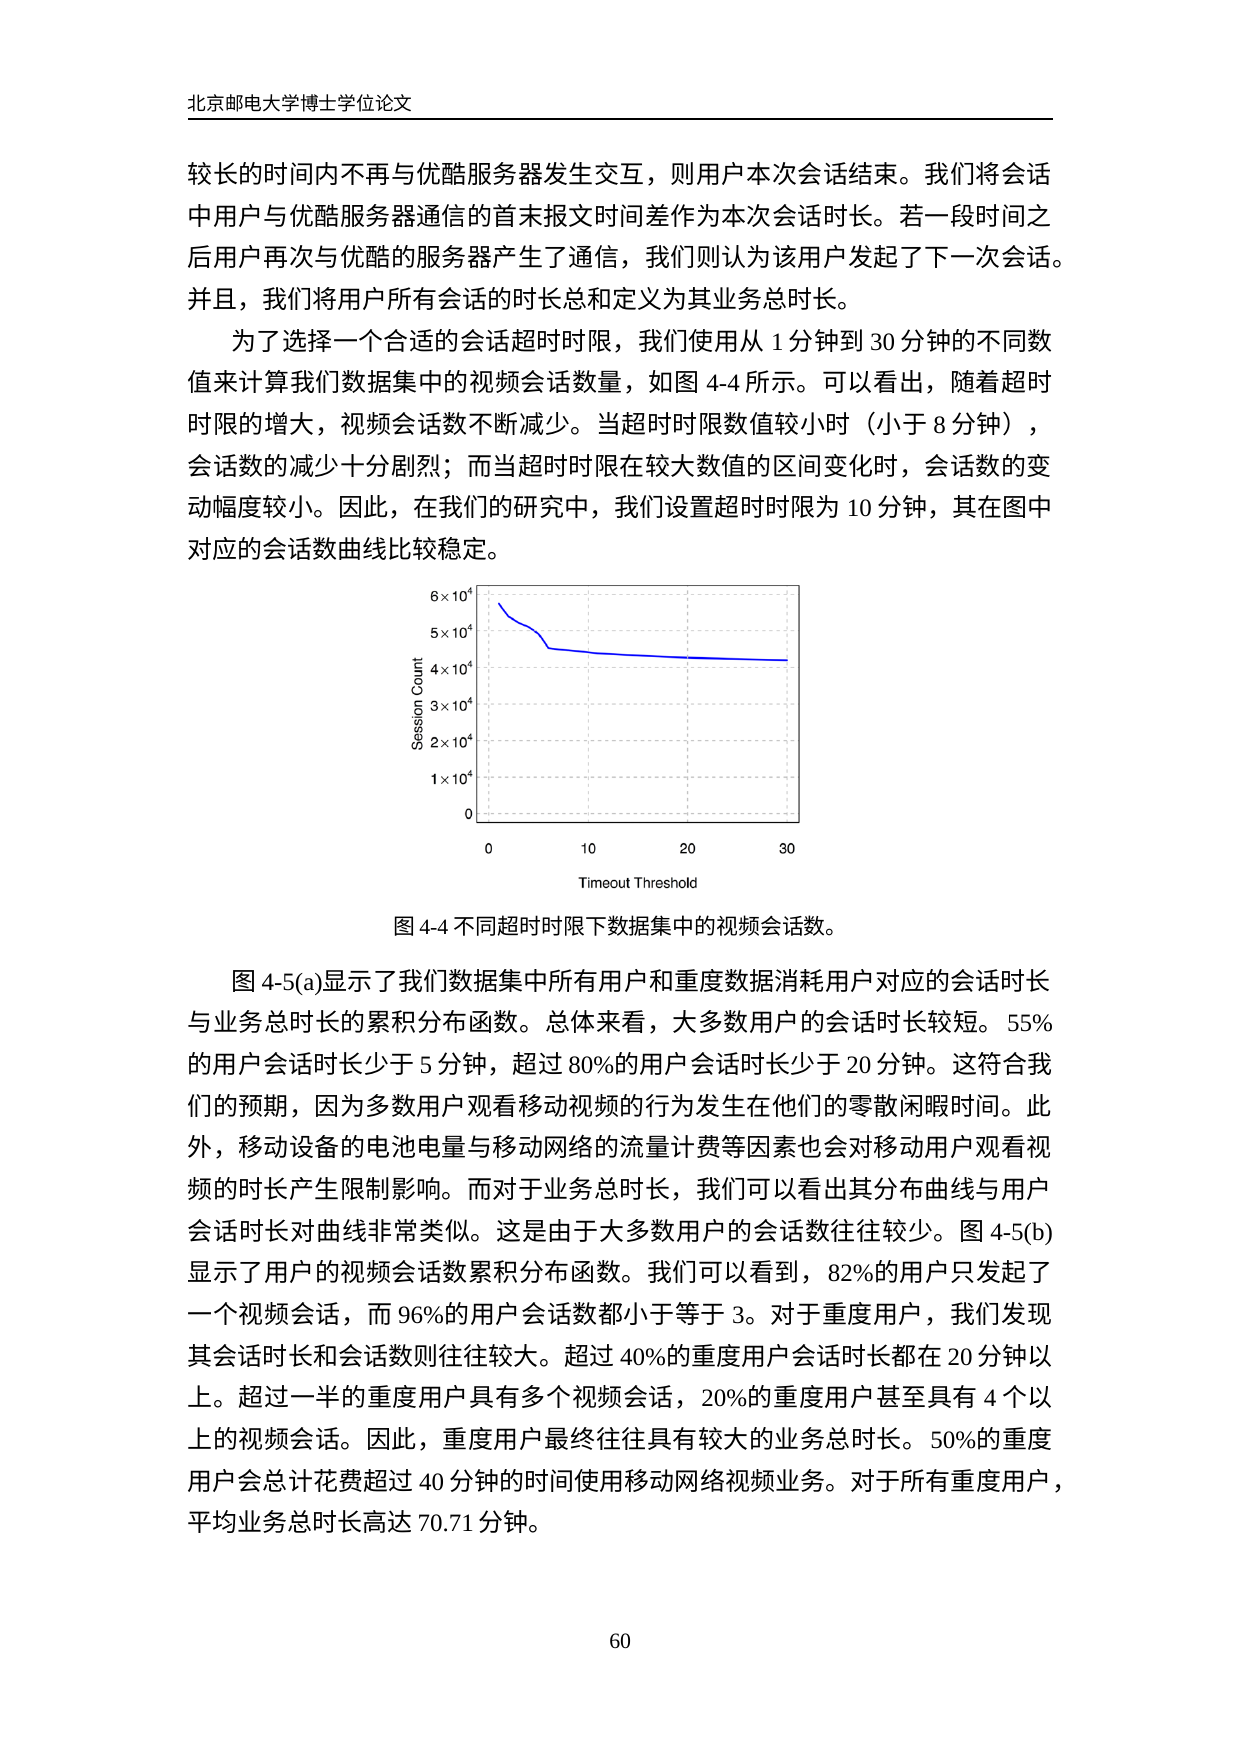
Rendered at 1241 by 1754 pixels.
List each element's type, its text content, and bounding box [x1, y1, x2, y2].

text 图4-4 不同超时时限下数据集中的视频会话数。 [187, 909, 1053, 941]
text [187, 150, 1053, 317]
text 图4-5(a)显示了我们数据集中所有用户和重度数据消耗用户对应的会话时长与业务总时长的累积分布函数。总体来看，大多数用户的会话时长较短。55%的用户会话时长少于5分钟，超过80%的用户会话时长少于20分钟。这符合我们的预期，因为多数用户观看移动视频的行为发生在他们的零散闲暇时间。此外，移动设备的电池电量与移动网络的流量计费等因素也会对移动用户观看视频的时长产生限制影响。而对于业务总时长，我们可以看出其分布曲线与用户会话时长对曲线非常类似。这是由于大多数用户的会话数往往较少。图4-5(b)显示了用户的视频会话数累积分布函数。我们可以看到，82%的用户只发起了一个视频会话，而96%的用户会话数都小于等于3。对于重度用户，我们发现其会话时长和会话数则往往较大。超过40%的重度用户会话时长都在20分钟以上。超过一半的重度用户具有多个视频会话，20%的重度用户甚至具有4个以上的视频会话。因此，重度用户最终往往具有较大的业务总时长。50%的重度用户会总计花费超过40分钟的时间使用移动网络视频业务。对于所有重度用户，平均业务总时长高达70.71分钟。 [187, 957, 1053, 1540]
picture [406, 566, 835, 910]
text 为了选择一个合适的会话超时时限，我们使用从1分钟到30分钟的不同数值来计算我们数据集中的视频会话数量，如图4-4所示。可以看出，随着超时时限的增大，视频会话数不断减少。当超时时限数值较小时（小于8分钟），会话数的减少十分剧烈；而当超时时限在较大数值的区间变化时，会话数的变动幅度较小。因此，在我们的研究中，我们设置超时时限为10分钟，其在图中对应的会话数曲线比较稳定。 [187, 317, 1053, 567]
